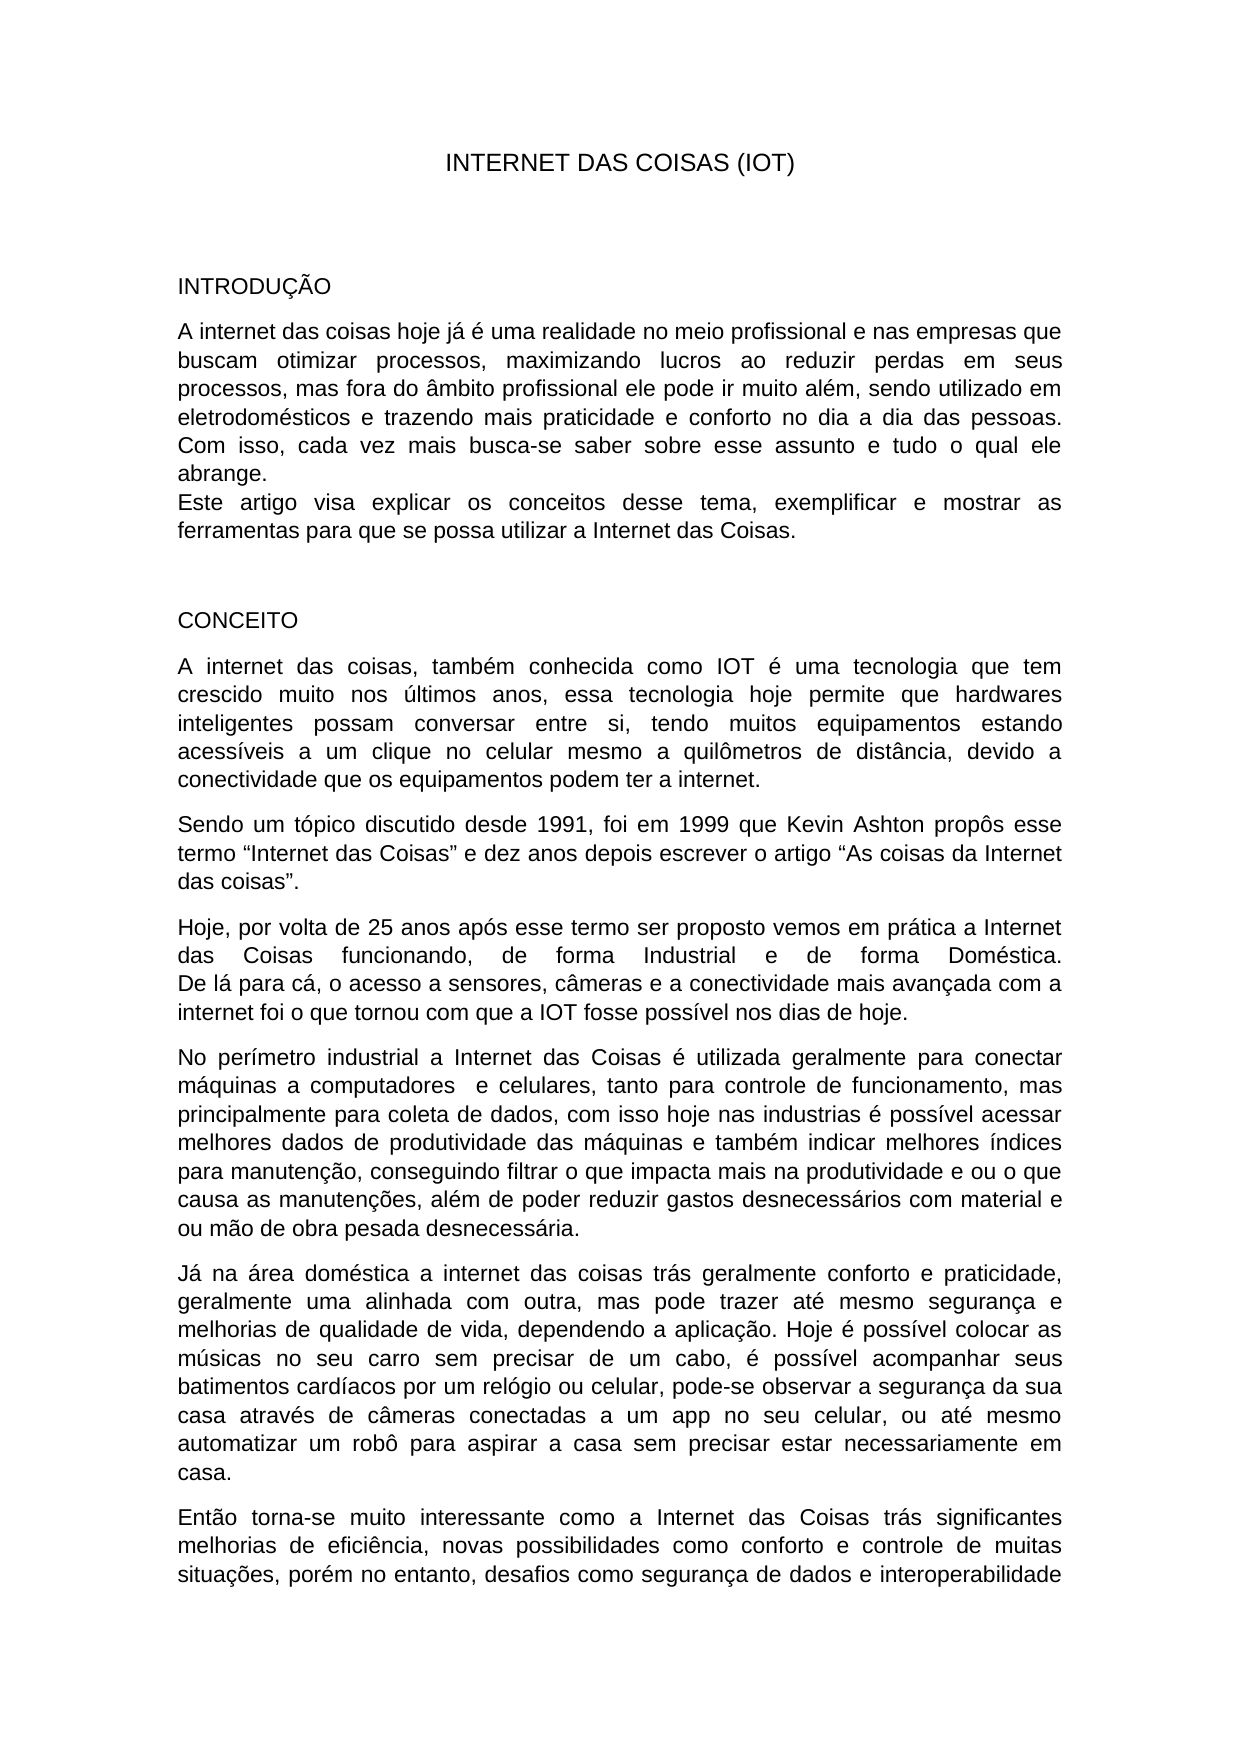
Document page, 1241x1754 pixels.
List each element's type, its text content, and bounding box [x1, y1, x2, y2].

text Hoje, por volta de 25 anos após esse termo ser proposto vemos em prática a Internet das Coisas funcionando, de forma Industrial e de forma Doméstica. De lá para cá, o acesso a sensores, câmeras e a conectividade mais avançada com a internet foi o que tornou com que a IOT fosse possível nos dias de hoje. [177, 913, 1063, 1025]
text A internet das coisas hoje já é uma realidade no meio profissional e nas empresas que buscam otimizar processos, maximizando lucros ao reduzir perdas em seus processos, mas fora do âmbito profissional ele pode ir muito além, sendo utilizado em eletrodomésticos e trazendo mais praticidade e conforto no dia a dia das pessoas. Com isso, cada vez mais busca-se saber sobre esse assunto e tudo o qual ele abrange. Este artigo visa explicar os conceitos desse tema, exemplificar e mostrar as ferramentas para que se possa utilizar a Internet das Coisas. [177, 318, 1063, 544]
text Já na área doméstica a internet das coisas trás geralmente conforto e praticidade, geralmente uma alinhada com outra, mas pode trazer até mesmo segurança e melhorias de qualidade de vida, dependendo a aplicação. Hoje é possível colocar as músicas no seu carro sem precisar de um cabo, é possível acompanhar seus batimentos cardíacos por um relógio ou celular, pode-se observar a segurança da sua casa através de câmeras conectadas a um app no seu celular, ou até mesmo automatizar um robô para aspirar a casa sem precisar estar necessariamente em casa. [177, 1259, 1063, 1485]
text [177, 1504, 1063, 1587]
text No perímetro industrial a Internet das Coisas é utilizada geralmente para conectar máquinas a computadores e celulares, tanto para controle de funcionamento, mas principalmente para coleta de dados, com isso hoje nas industrias é possível acessar melhores dados de produtividade das máquinas e também indicar melhores índices para manutenção, conseguindo filtrar o que impacta mais na produtividade e ou o que causa as manutenções, além de poder reduzir gastos desnecessários com material e ou mão de obra pesada desnecessária. [177, 1044, 1063, 1241]
text INTRODUÇÃO [177, 273, 1063, 299]
text Sendo um tópico discutido desde 1991, foi em 1999 que Kevin Ashton propôs esse termo “Internet das Coisas” e dez anos depois escrever o artigo “As coisas da Internet das coisas”. [177, 811, 1063, 895]
text A internet das coisas, também conhecida como IOT é uma tecnologia que tem crescido muito nos últimos anos, essa tecnologia hoje permite que hardwares inteligentes possam conversar entre si, tendo muitos equipamentos estando acessíveis a um clique no celular mesmo a quilômetros de distância, devido a conectividade que os equipamentos podem ter a internet. [177, 653, 1063, 793]
text CONCEITO [177, 607, 1063, 634]
text INTERNET DAS COISAS (IOT) [177, 148, 1063, 207]
